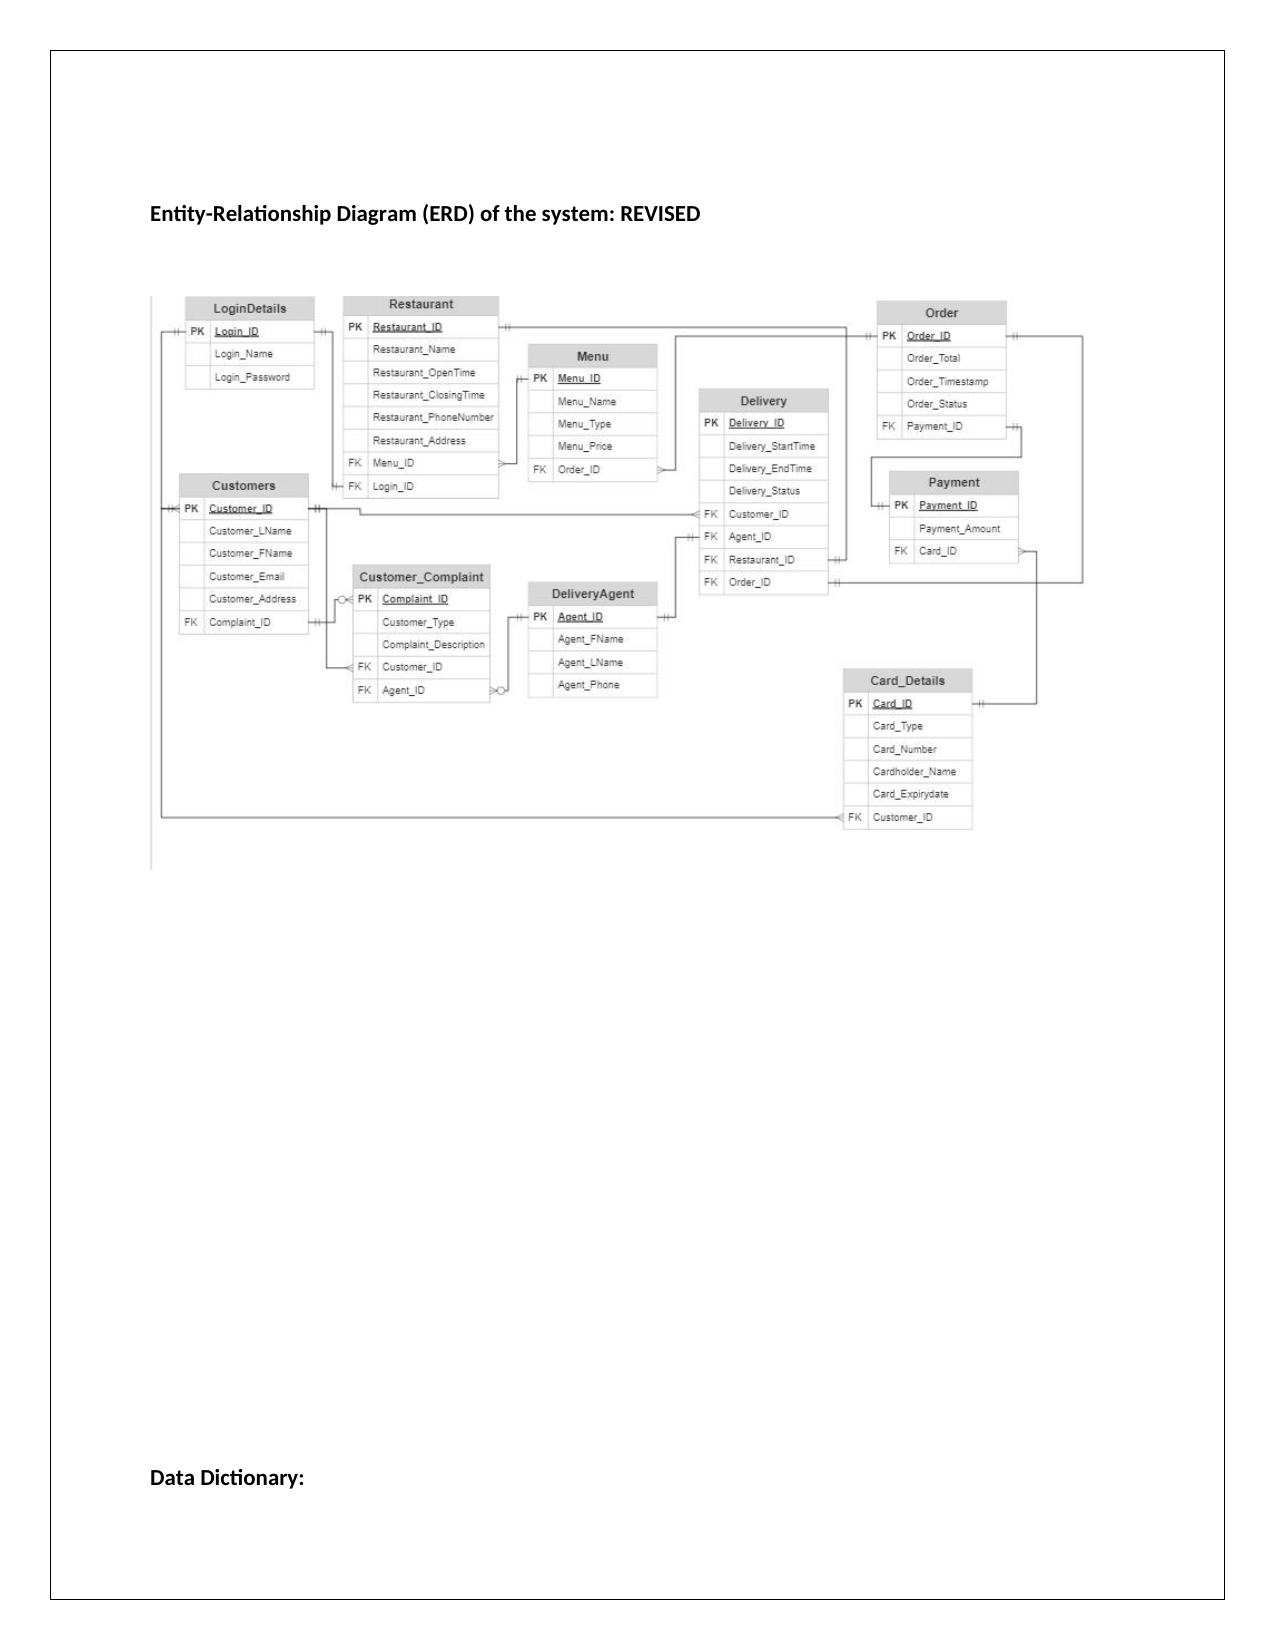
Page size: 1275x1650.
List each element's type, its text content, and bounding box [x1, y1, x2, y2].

text Data Dictionary: [150, 1463, 1125, 1491]
text Entity-Relationship Diagram (ERD) of the system: REVISED [150, 199, 1125, 228]
picture [150, 296, 1125, 870]
